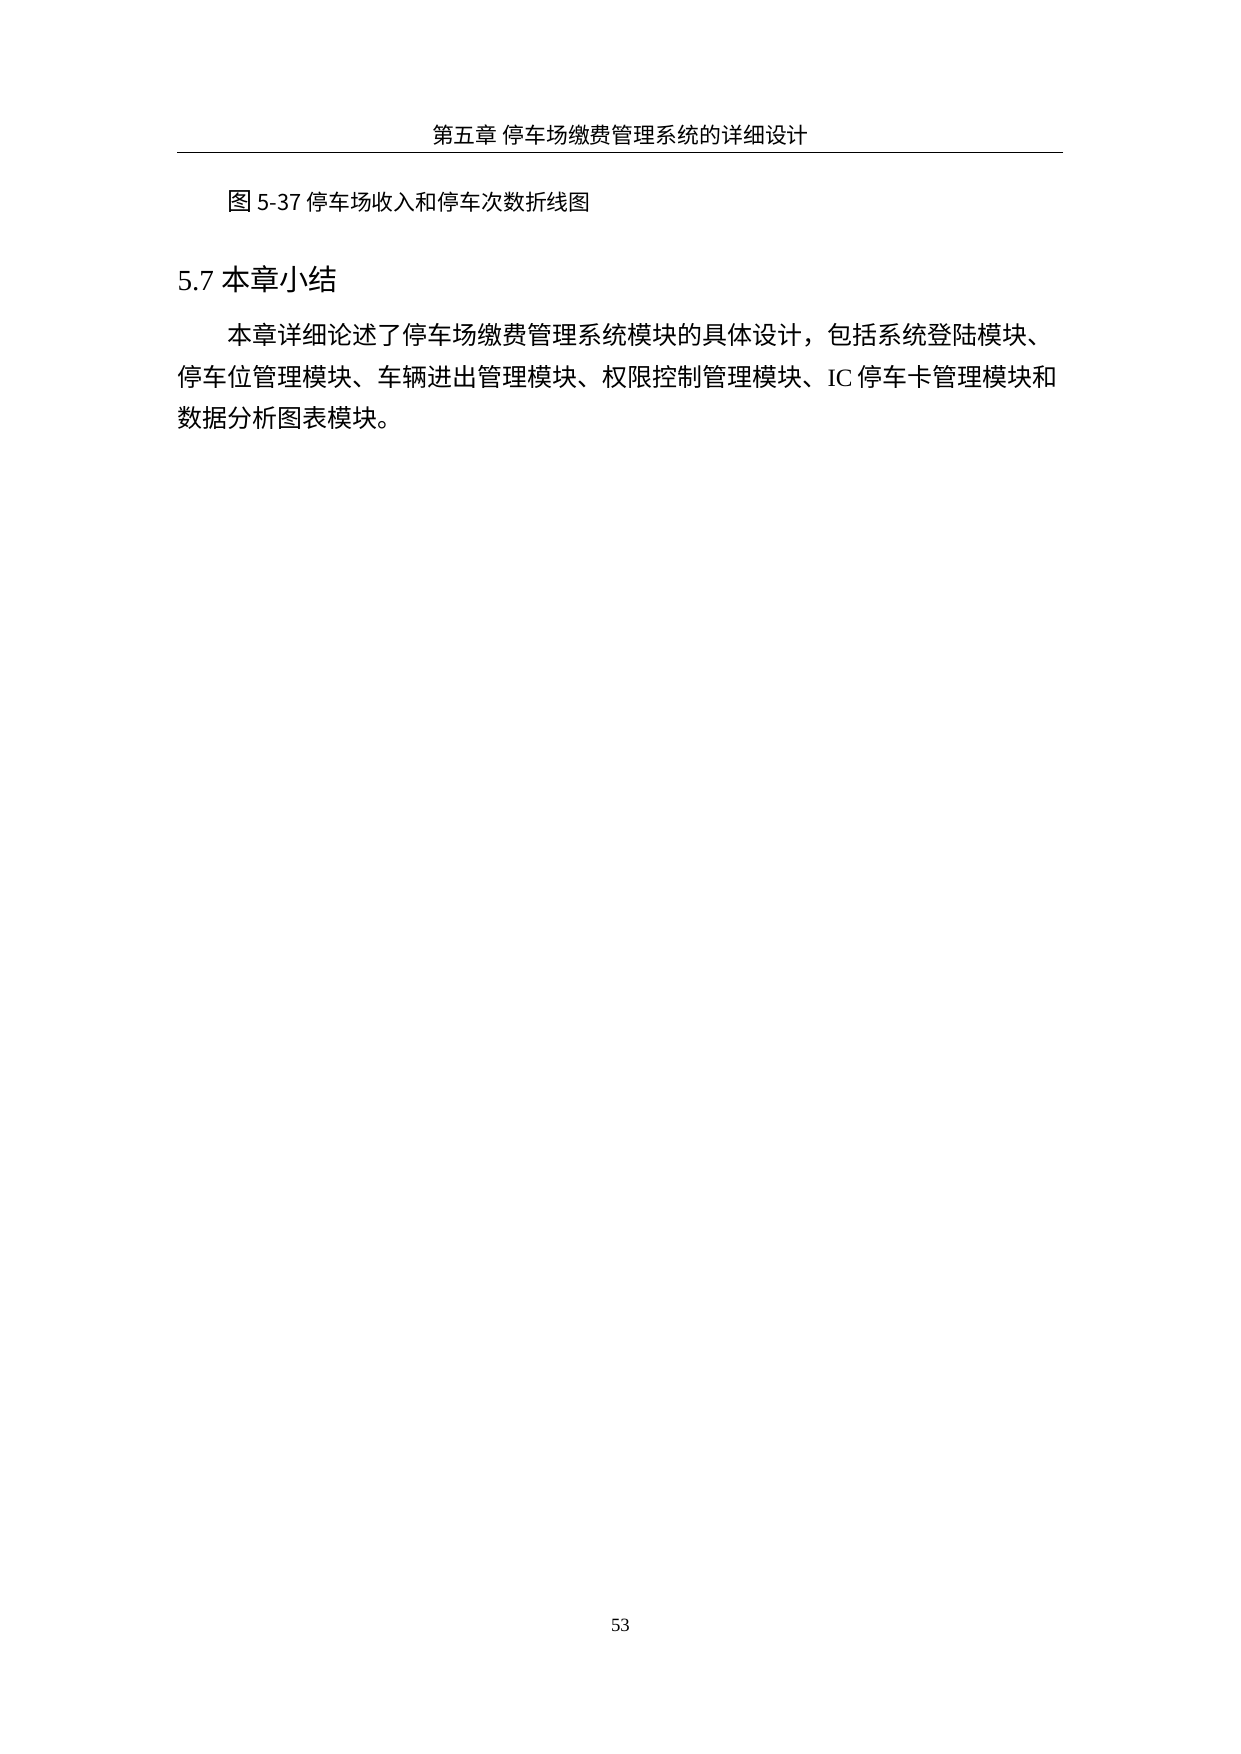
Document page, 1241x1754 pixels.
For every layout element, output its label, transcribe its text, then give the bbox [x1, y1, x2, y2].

text 图5-37 停车场收入和停车次数折线图 [177, 177, 1063, 219]
text 本章详细论述了停车场缴费管理系统模块的具体设计，包括系统登陆模块、停车位管理模块、车辆进出管理模块、权限控制管理模块、IC停车卡管理模块和数据分析图表模块。 [177, 311, 1063, 436]
text 5.7 本章小结 [177, 256, 1063, 299]
